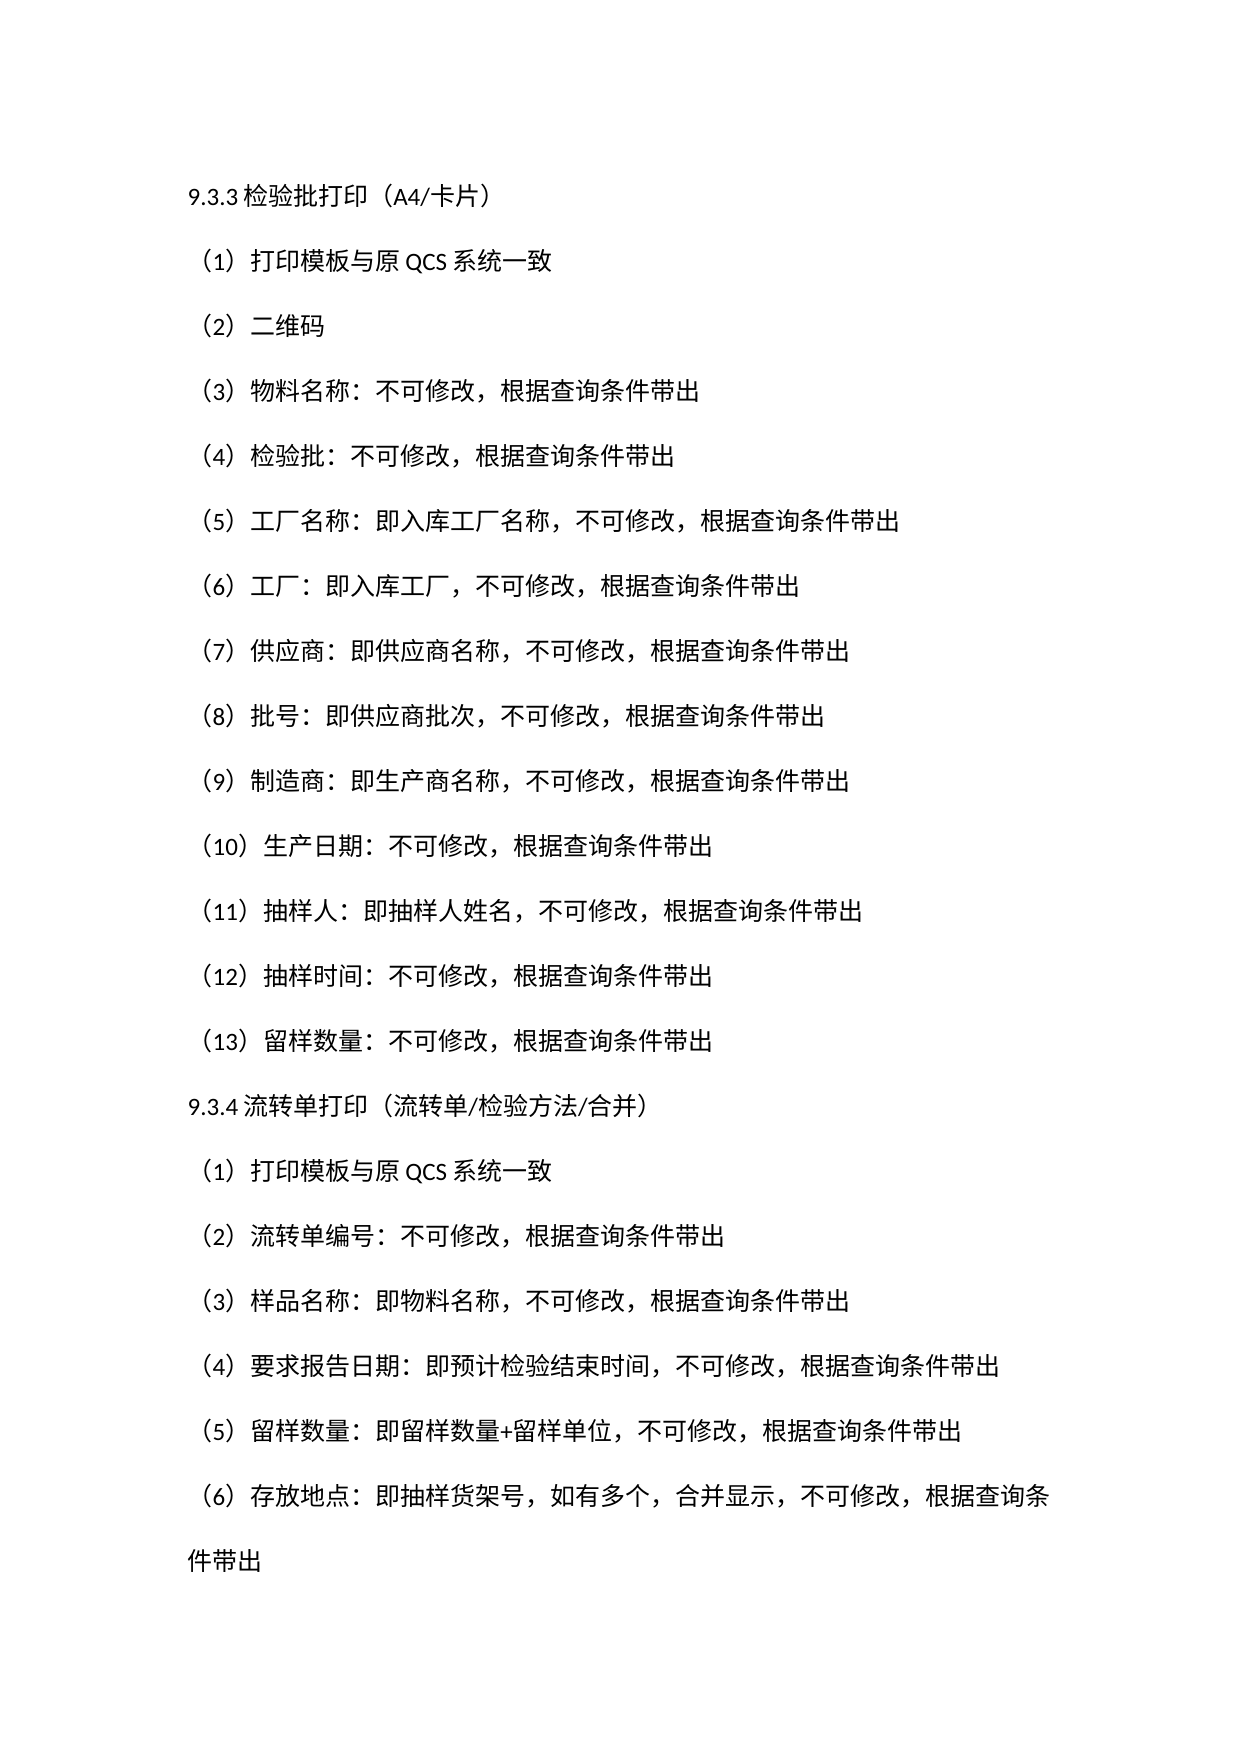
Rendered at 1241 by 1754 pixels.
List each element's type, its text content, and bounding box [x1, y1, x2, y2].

text （2）流转单编号：不可修改，根据查询条件带出 [187, 1202, 1053, 1267]
text （9）制造商：即生产商名称，不可修改，根据查询条件带出 [187, 747, 1053, 812]
text （7）供应商：即供应商名称，不可修改，根据查询条件带出 [187, 617, 1053, 682]
text （1）打印模板与原QCS系统一致 [187, 1137, 1053, 1202]
text 9.3.4流转单打印（流转单/检验方法/合并） [187, 1072, 1053, 1137]
text （6）工厂：即入库工厂，不可修改，根据查询条件带出 [187, 552, 1053, 617]
text （6）存放地点：即抽样货架号，如有多个，合并显示，不可修改，根据查询条件带出 [187, 1462, 1053, 1592]
text （10）生产日期：不可修改，根据查询条件带出 [187, 812, 1053, 877]
text （12）抽样时间：不可修改，根据查询条件带出 [187, 942, 1053, 1007]
text （13）留样数量：不可修改，根据查询条件带出 [187, 1007, 1053, 1072]
text （11）抽样人：即抽样人姓名，不可修改，根据查询条件带出 [187, 877, 1053, 942]
text （2）二维码 [187, 292, 1053, 357]
text （1）打印模板与原QCS系统一致 [187, 227, 1053, 292]
text 9.3.3检验批打印（A4/卡片） [187, 162, 1053, 227]
text （3）样品名称：即物料名称，不可修改，根据查询条件带出 [187, 1267, 1053, 1332]
text （4）检验批：不可修改，根据查询条件带出 [187, 422, 1053, 487]
text （8）批号：即供应商批次，不可修改，根据查询条件带出 [187, 682, 1053, 747]
text （5）工厂名称：即入库工厂名称，不可修改，根据查询条件带出 [187, 487, 1053, 552]
text （3）物料名称：不可修改，根据查询条件带出 [187, 357, 1053, 422]
text （5）留样数量：即留样数量+留样单位，不可修改，根据查询条件带出 [187, 1397, 1053, 1462]
text （4）要求报告日期：即预计检验结束时间，不可修改，根据查询条件带出 [187, 1332, 1053, 1397]
